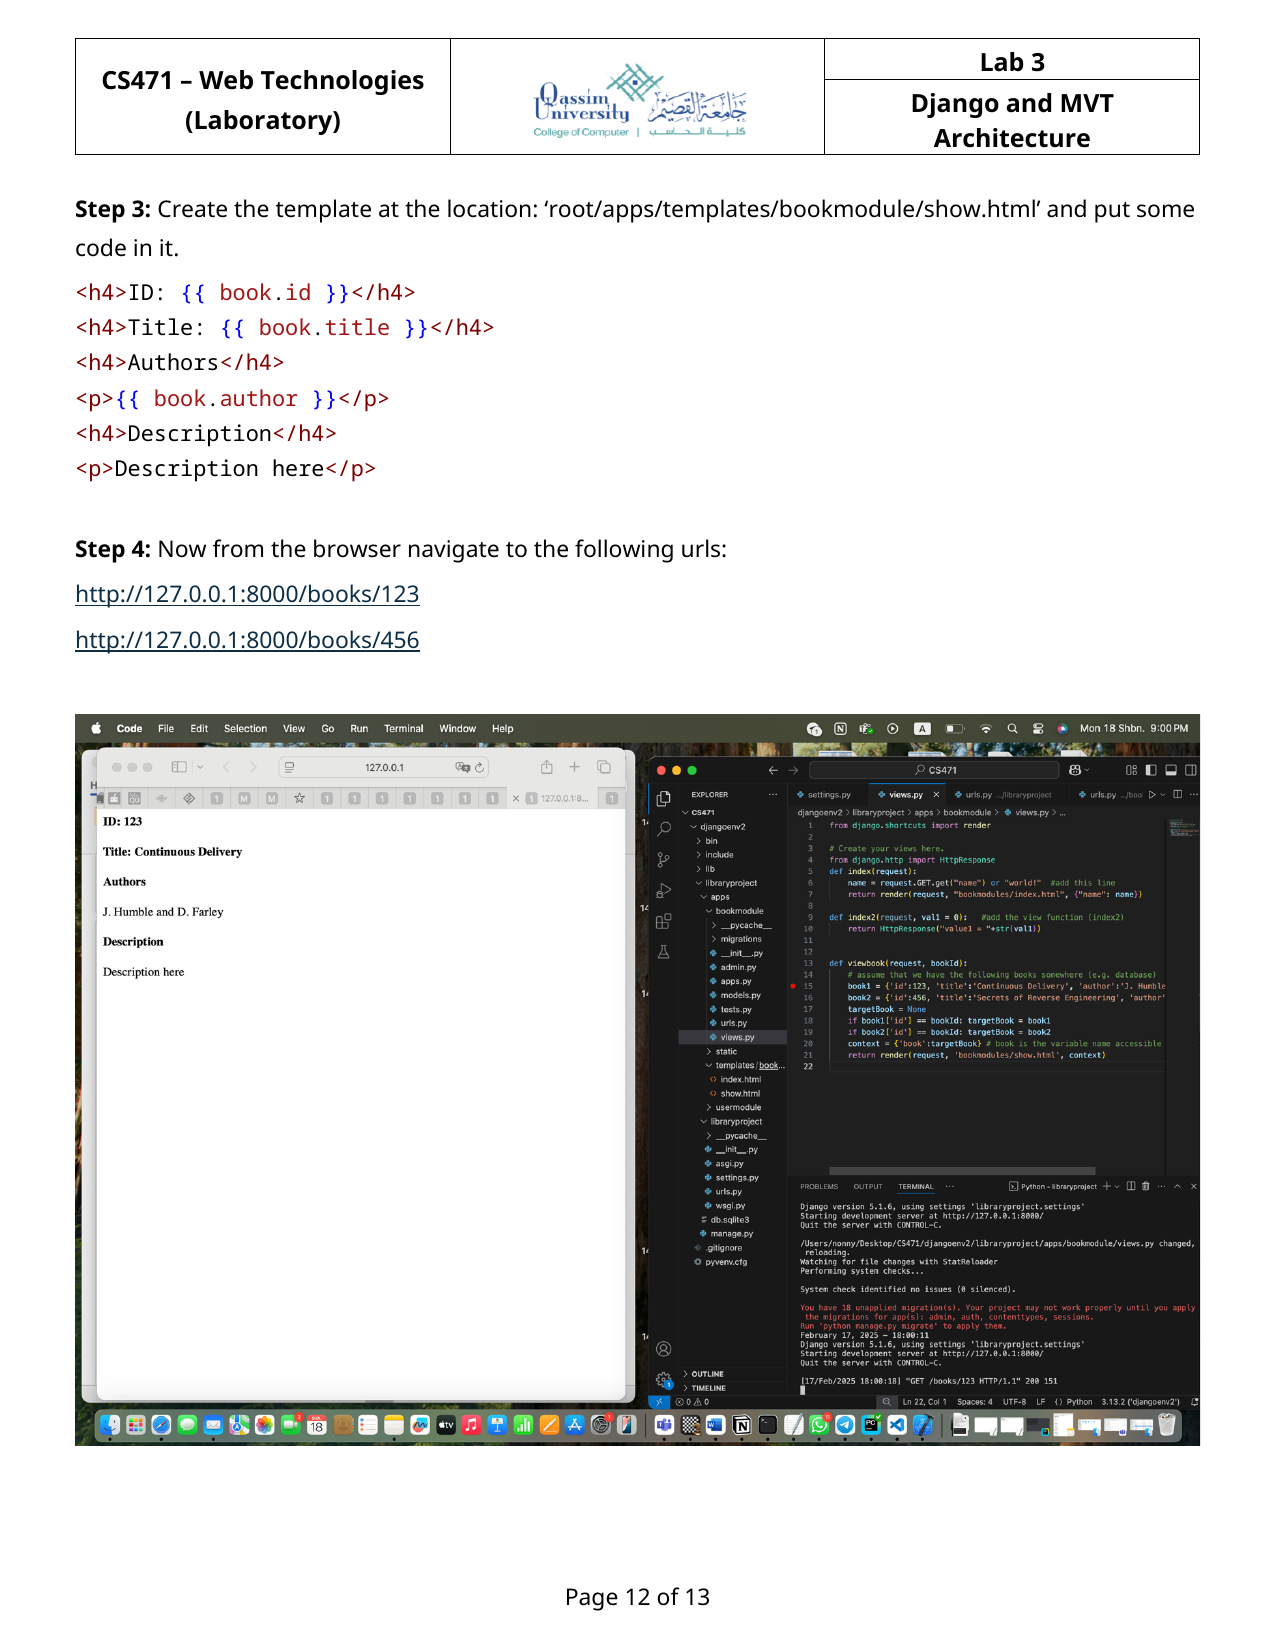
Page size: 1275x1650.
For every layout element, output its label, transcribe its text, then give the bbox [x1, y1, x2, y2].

text http://127.0.0.1:8000/books/123 [75, 578, 1200, 610]
text Step 3: Create the template at the location: ‘root/apps/templates/bookmodule/show.html’ and put some code in it. [75, 193, 1200, 263]
text http://127.0.0.1:8000/books/456 [75, 624, 1200, 655]
picture [524, 52, 751, 147]
text <p>Description here</p> [75, 453, 1200, 482]
text Step 4: Now from the browser navigate to the following urls: [75, 533, 1200, 564]
text <h4>ID: {{ book.id }}</h4> [75, 277, 1200, 307]
text <h4>Title: {{ book.title }}</h4> [75, 312, 1200, 342]
text <p>{{ book.author }}</p> [75, 382, 1200, 412]
picture [75, 714, 1200, 1446]
text <h4>Description</h4> [75, 418, 1200, 447]
text <h4>Authors</h4> [75, 347, 1200, 377]
